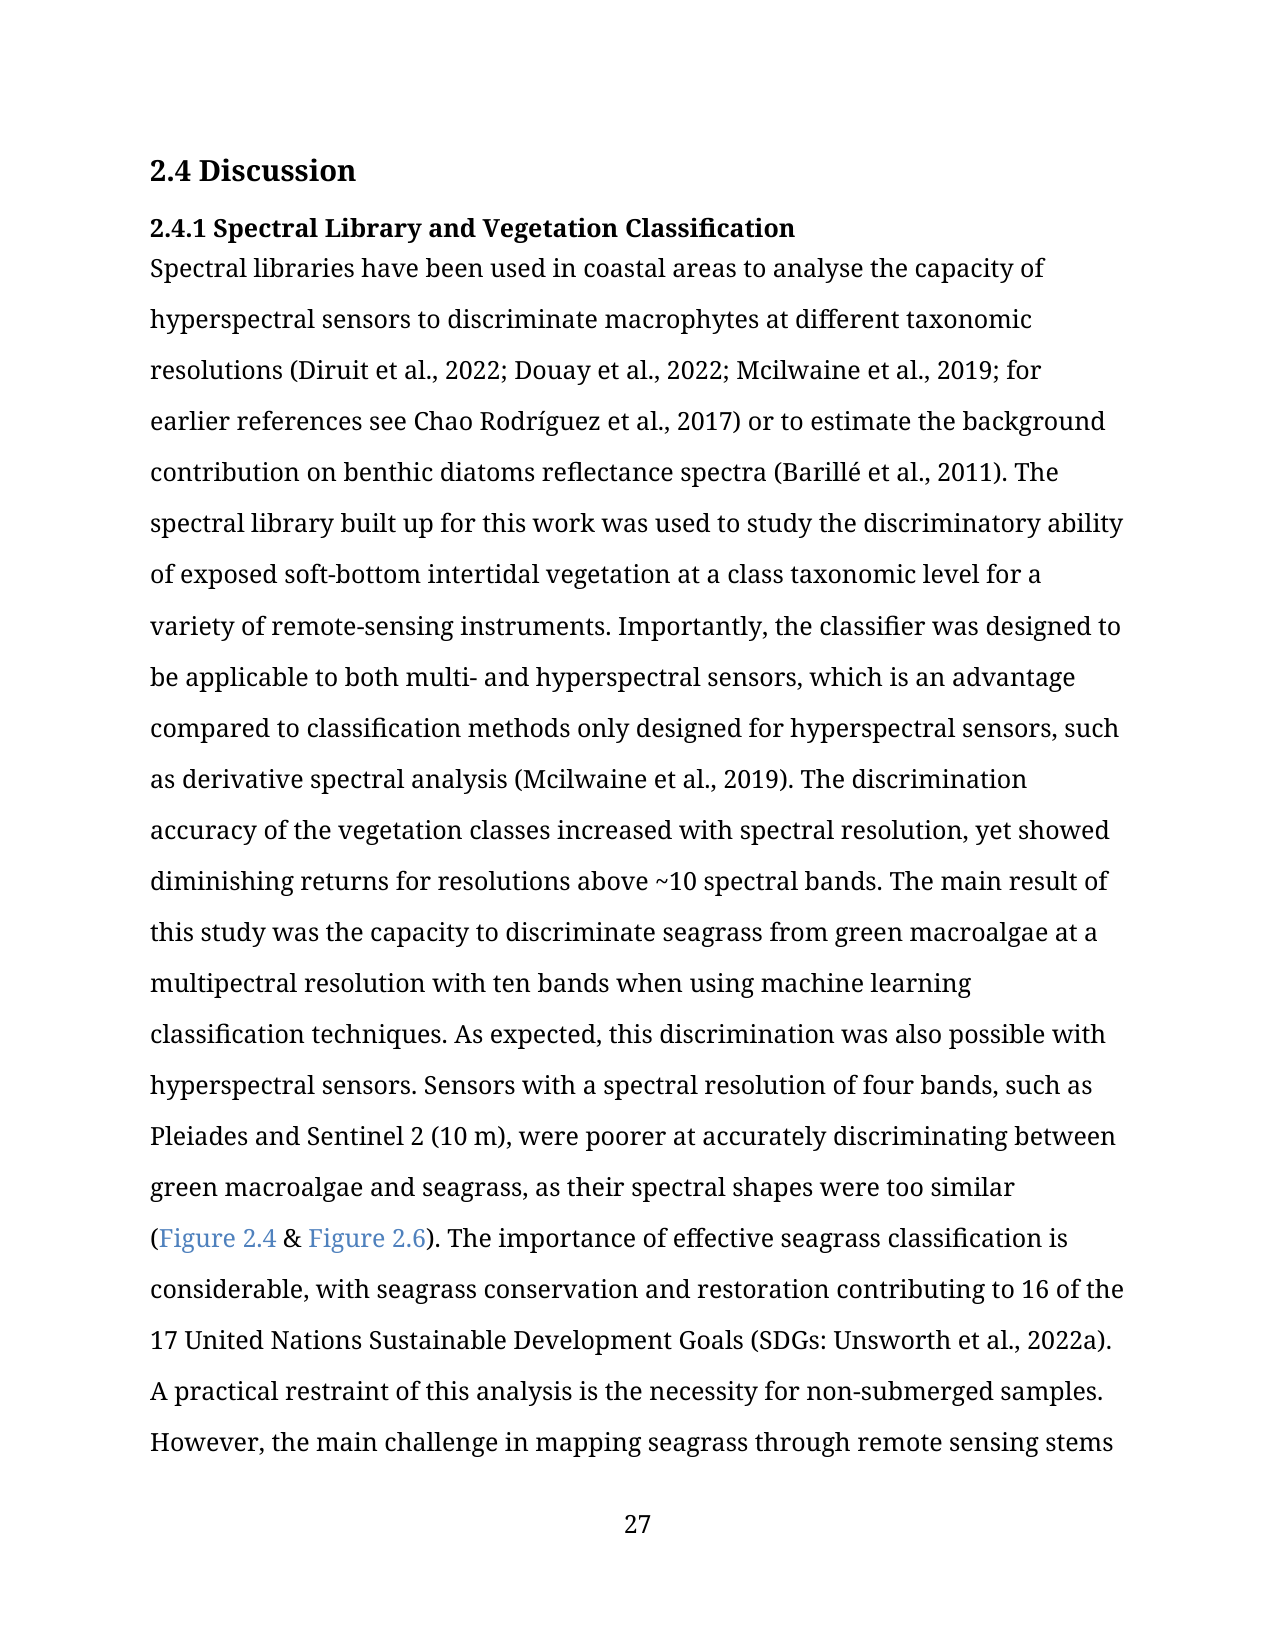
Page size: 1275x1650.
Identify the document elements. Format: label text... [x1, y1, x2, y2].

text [150, 251, 1125, 1459]
subtitle 2.4.1 Spectral Library and Vegetation Classification [150, 211, 1125, 244]
subtitle 2.4 Discussion [150, 150, 1125, 190]
